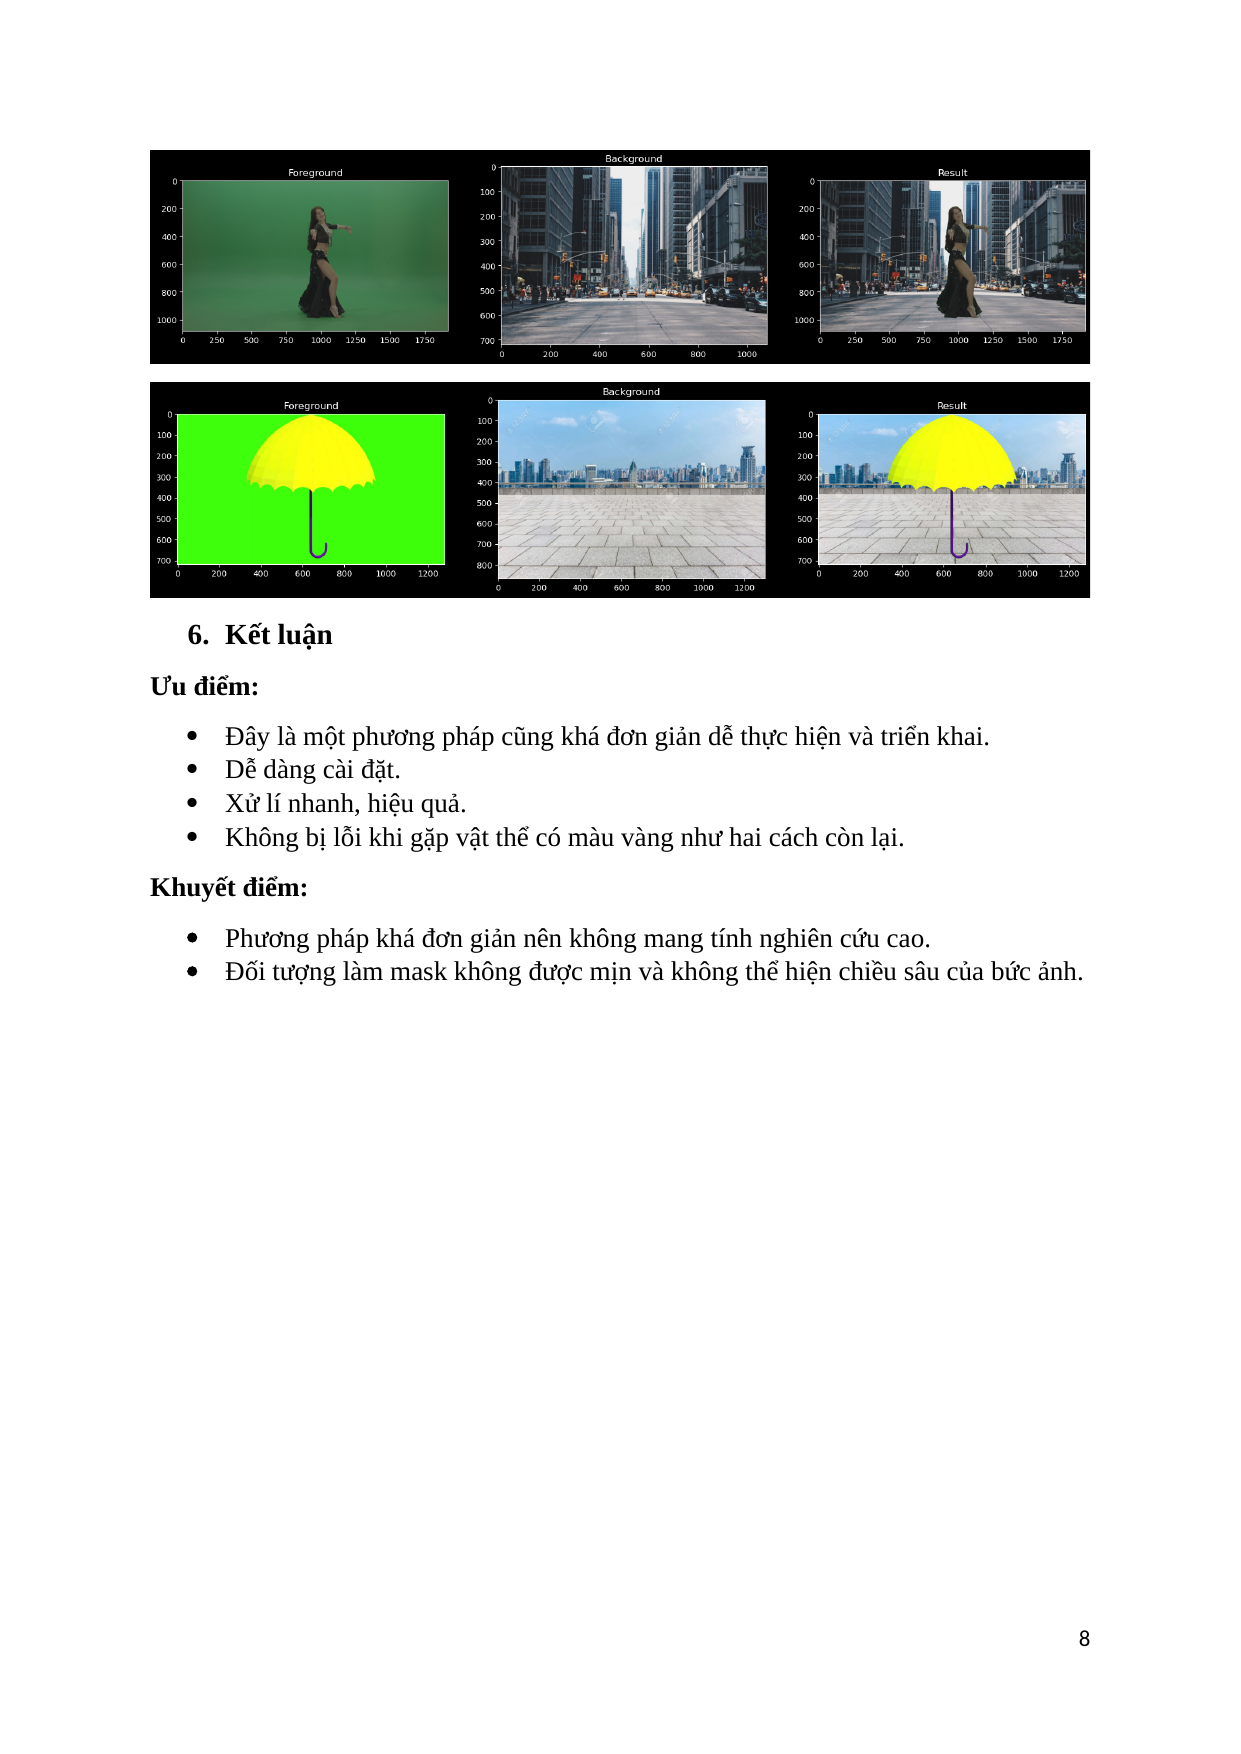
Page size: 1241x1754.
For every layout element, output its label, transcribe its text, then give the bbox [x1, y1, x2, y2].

list Kết luận [187, 617, 1090, 650]
picture [150, 150, 1091, 364]
list Đây là một phương pháp cũng khá đơn giản dễ thực hiện và triển khai. [187, 720, 1090, 751]
list Dễ dàng cài đặt. [187, 753, 1090, 785]
text Khuyết điểm: [150, 871, 1090, 903]
list Không bị lỗi khi gặp vật thể có màu vàng như hai cách còn lại. [187, 821, 1090, 852]
list Đối tượng làm mask không được mịn và không thể hiện chiều sâu của bức ảnh. [187, 955, 1090, 987]
list Phương pháp khá đơn giản nên không mang tính nghiên cứu cao. [187, 922, 1090, 953]
text Ưu điểm: [150, 669, 1090, 701]
picture [150, 382, 1091, 598]
list Xử lí nhanh, hiệu quả. [187, 787, 1090, 818]
